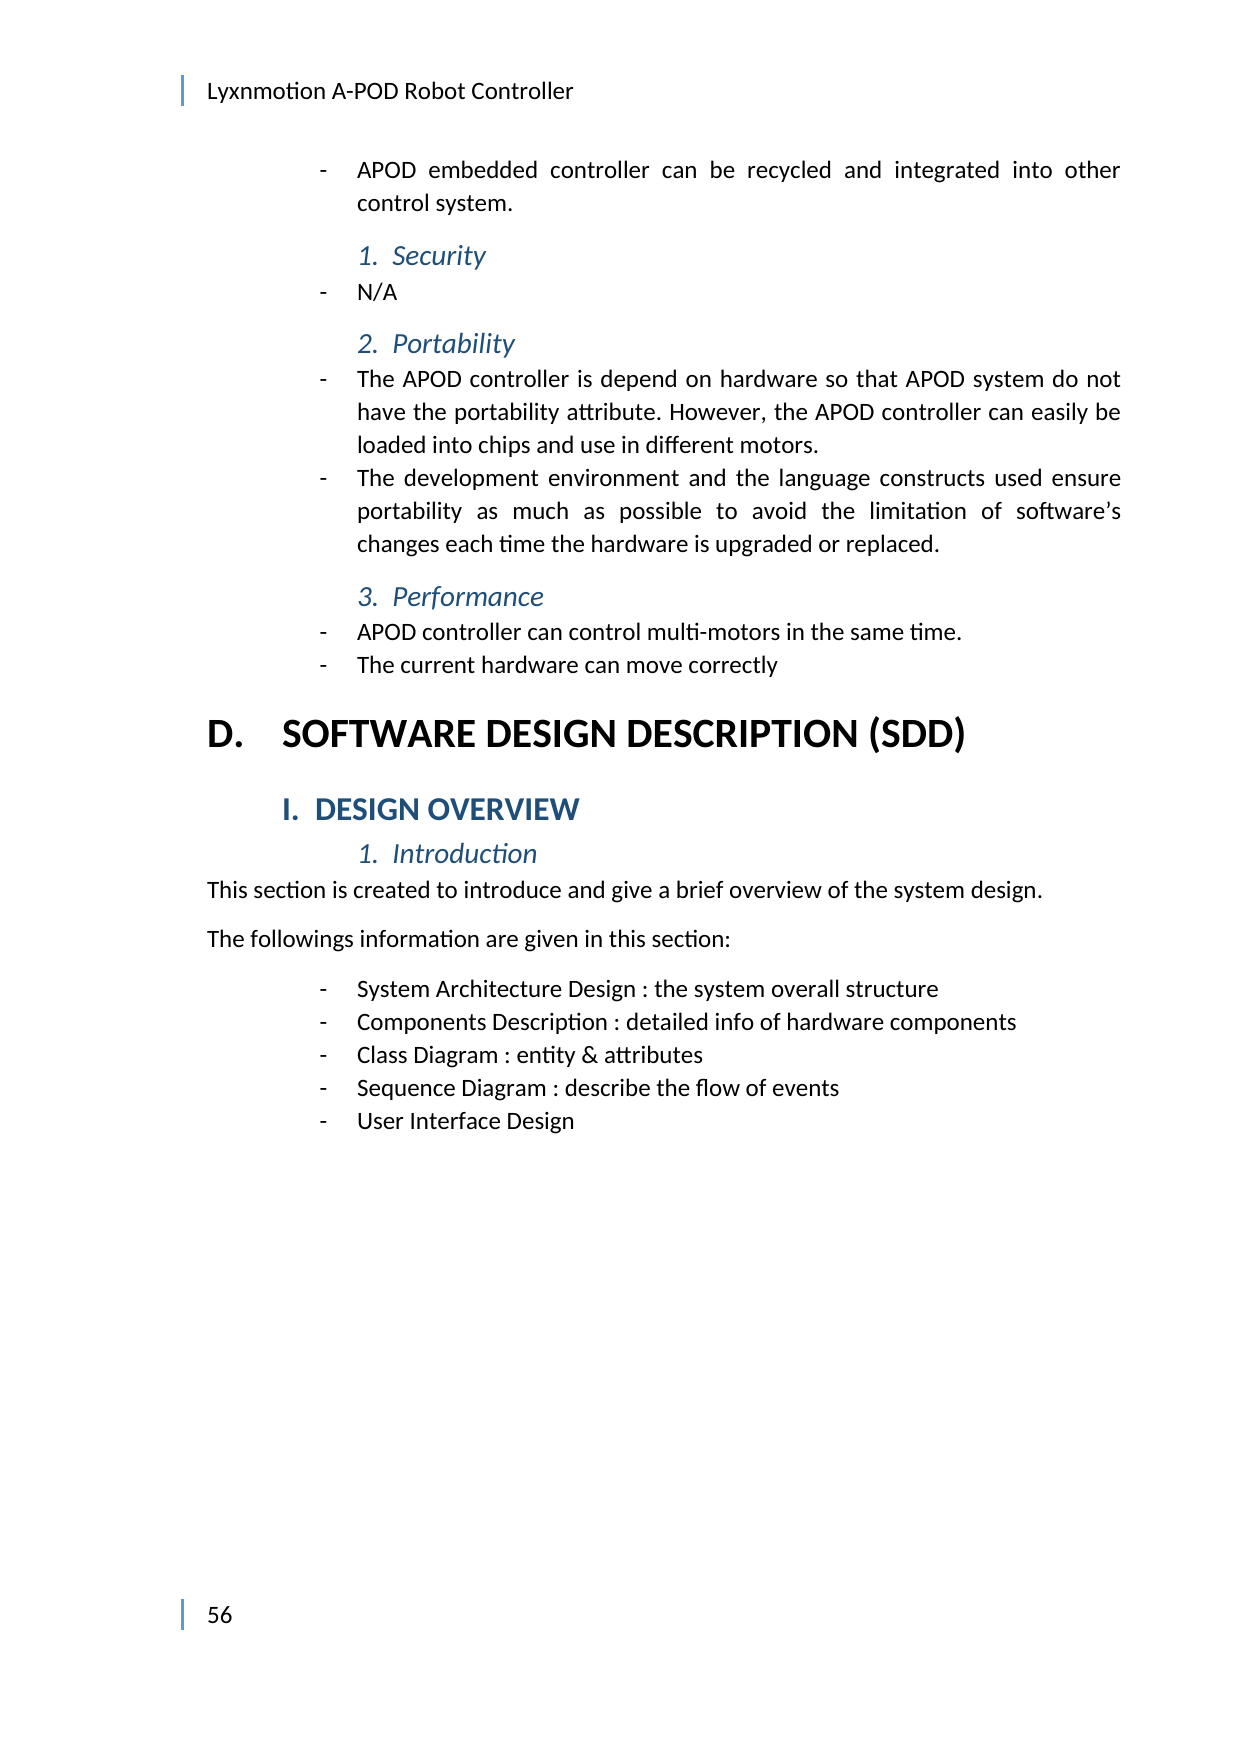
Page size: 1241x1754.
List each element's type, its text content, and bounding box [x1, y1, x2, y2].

list The current hardware can move correctly [319, 649, 1122, 680]
list APOD controller can control multi-motors in the same time. [319, 616, 1122, 647]
subtitle Performance [357, 578, 1122, 613]
subtitle Portability [357, 325, 1122, 361]
subtitle SOFTWARE DESIGN DESCRIPTION (SDD) [207, 707, 1122, 758]
list APOD embedded controller can be recycled and integrated into other control system. [319, 155, 1122, 218]
subtitle DESIGN OVERVIEW [282, 787, 1122, 828]
text The followings information are given in this section: [207, 924, 1122, 954]
list User Interface Design [319, 1105, 1122, 1135]
list Sequence Diagram : describe the flow of events [319, 1072, 1122, 1102]
subtitle Security [357, 237, 1122, 273]
subtitle Introduction [357, 836, 1122, 871]
text This section is created to introduce and give a brief overview of the system design. [207, 874, 1122, 904]
list Components Description : detailed info of hardware components [319, 1006, 1122, 1037]
list Class Diagram : entity & attributes [319, 1039, 1122, 1069]
list The development environment and the language constructs used ensure portability as much as possible to avoid the limitation of software’s changes each time the hardware is upgraded or replaced. [319, 462, 1122, 559]
list System Architecture Design : the system overall structure [319, 973, 1122, 1004]
list N/A [319, 276, 1122, 306]
list The APOD controller is depend on hardware so that APOD system do not have the portability attribute. However, the APOD controller can easily be loaded into chips and use in different motors. [319, 364, 1122, 460]
